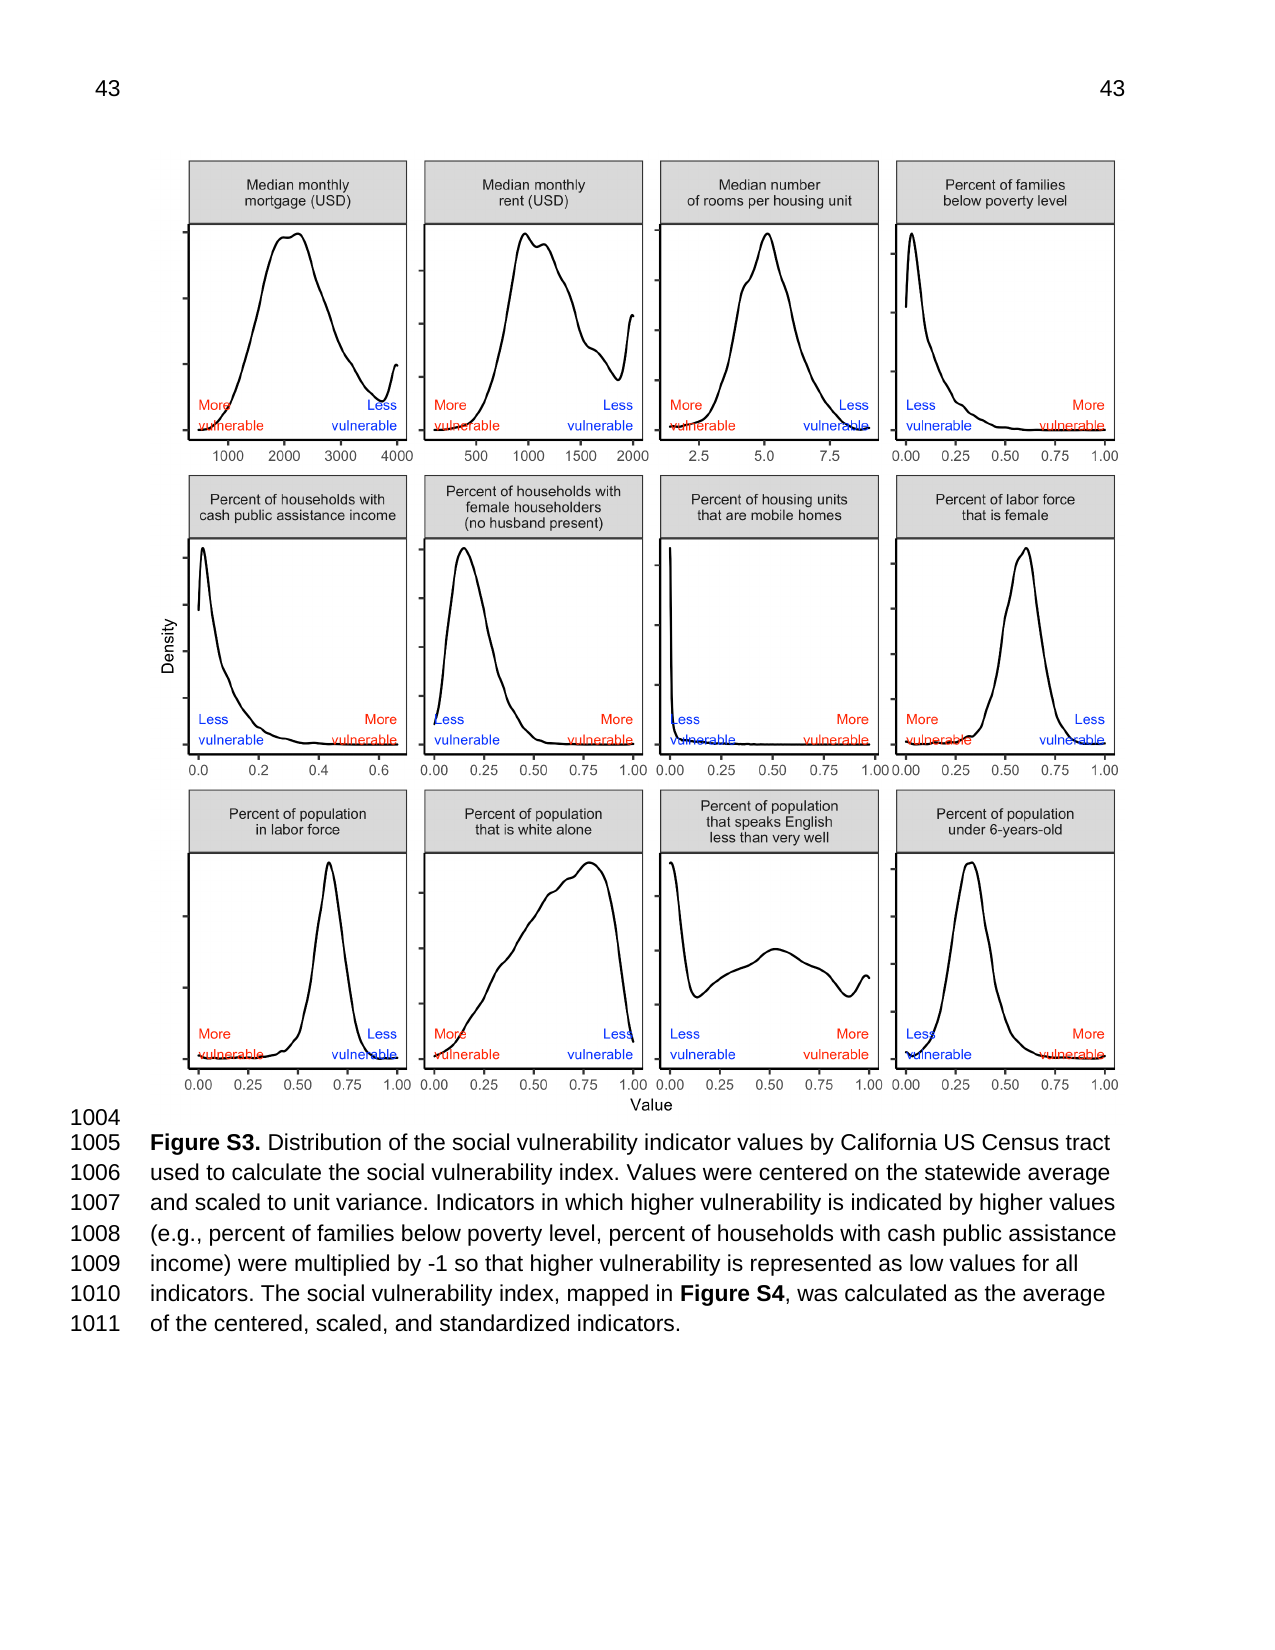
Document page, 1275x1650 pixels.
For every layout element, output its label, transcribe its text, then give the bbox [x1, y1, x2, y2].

text Figure S3. Distribution of the social vulnerability indicator values by California US Census tract used to calculate the social vulnerability index. Values were centered on the statewide average and scaled to unit variance. Indicators in which higher vulnerability is indicated by higher values (e.g., percent of families below poverty level, percent of households with cash public assistance income) were multiplied by -1 so that higher vulnerability is represented as low values for all indicators. The social vulnerability index, mapped in Figure S4, was calculated as the average of the centered, scaled, and standardized indicators. [150, 1125, 1125, 1336]
picture [150, 150, 1125, 1125]
